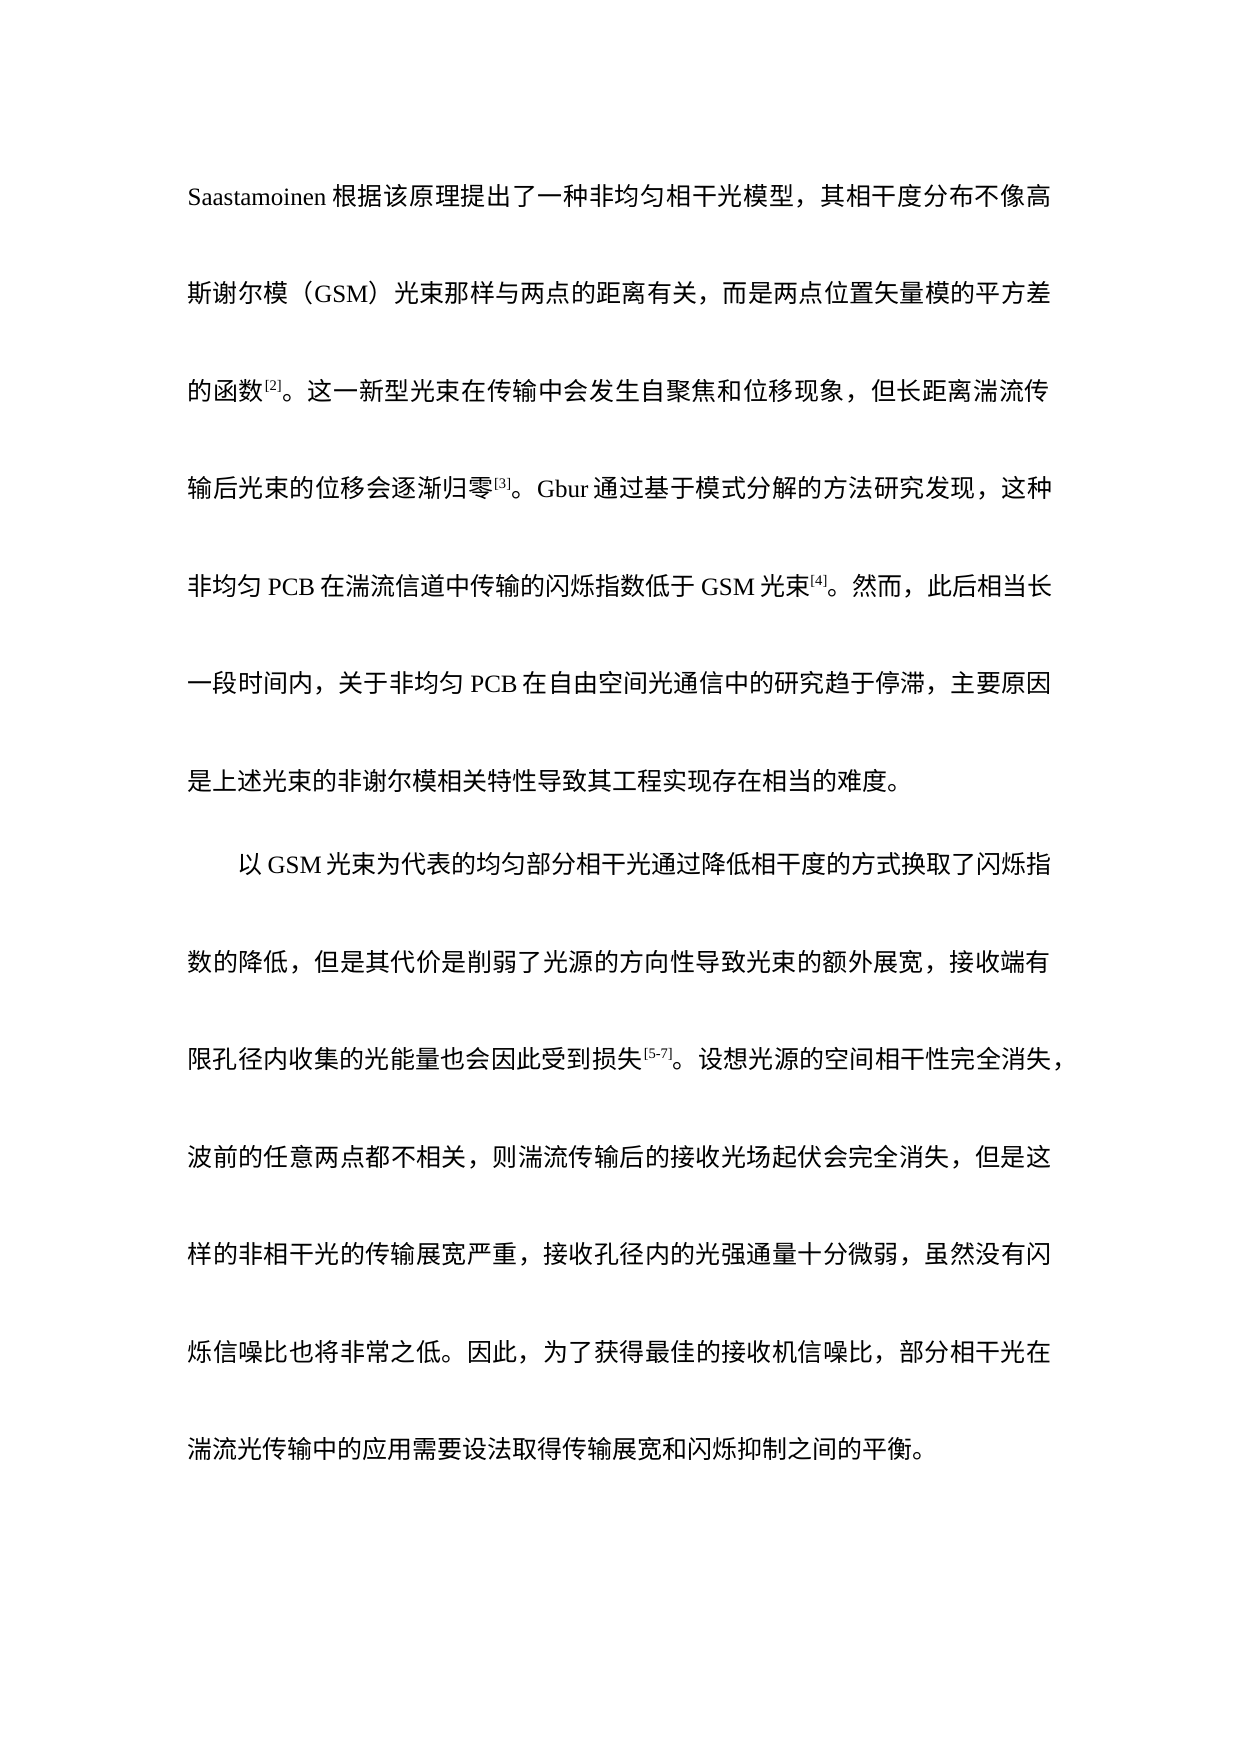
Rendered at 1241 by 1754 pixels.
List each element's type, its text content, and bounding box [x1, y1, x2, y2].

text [187, 162, 1053, 812]
text 以GSM光束为代表的均匀部分相干光通过降低相干度的方式换取了闪烁指数的降低，但是其代价是削弱了光源的方向性导致光束的额外展宽，接收端有限孔径内收集的光能量也会因此受到损失[5-7]。设想光源的空间相干性完全消失，波前的任意两点都不相关，则湍流传输后的接收光场起伏会完全消失，但是这样的非相干光的传输展宽严重，接收孔径内的光强通量十分微弱，虽然没有闪烁信噪比也将非常之低。因此，为了获得最佳的接收机信噪比，部分相干光在湍流光传输中的应用需要设法取得传输展宽和闪烁抑制之间的平衡。 [187, 830, 1053, 1480]
